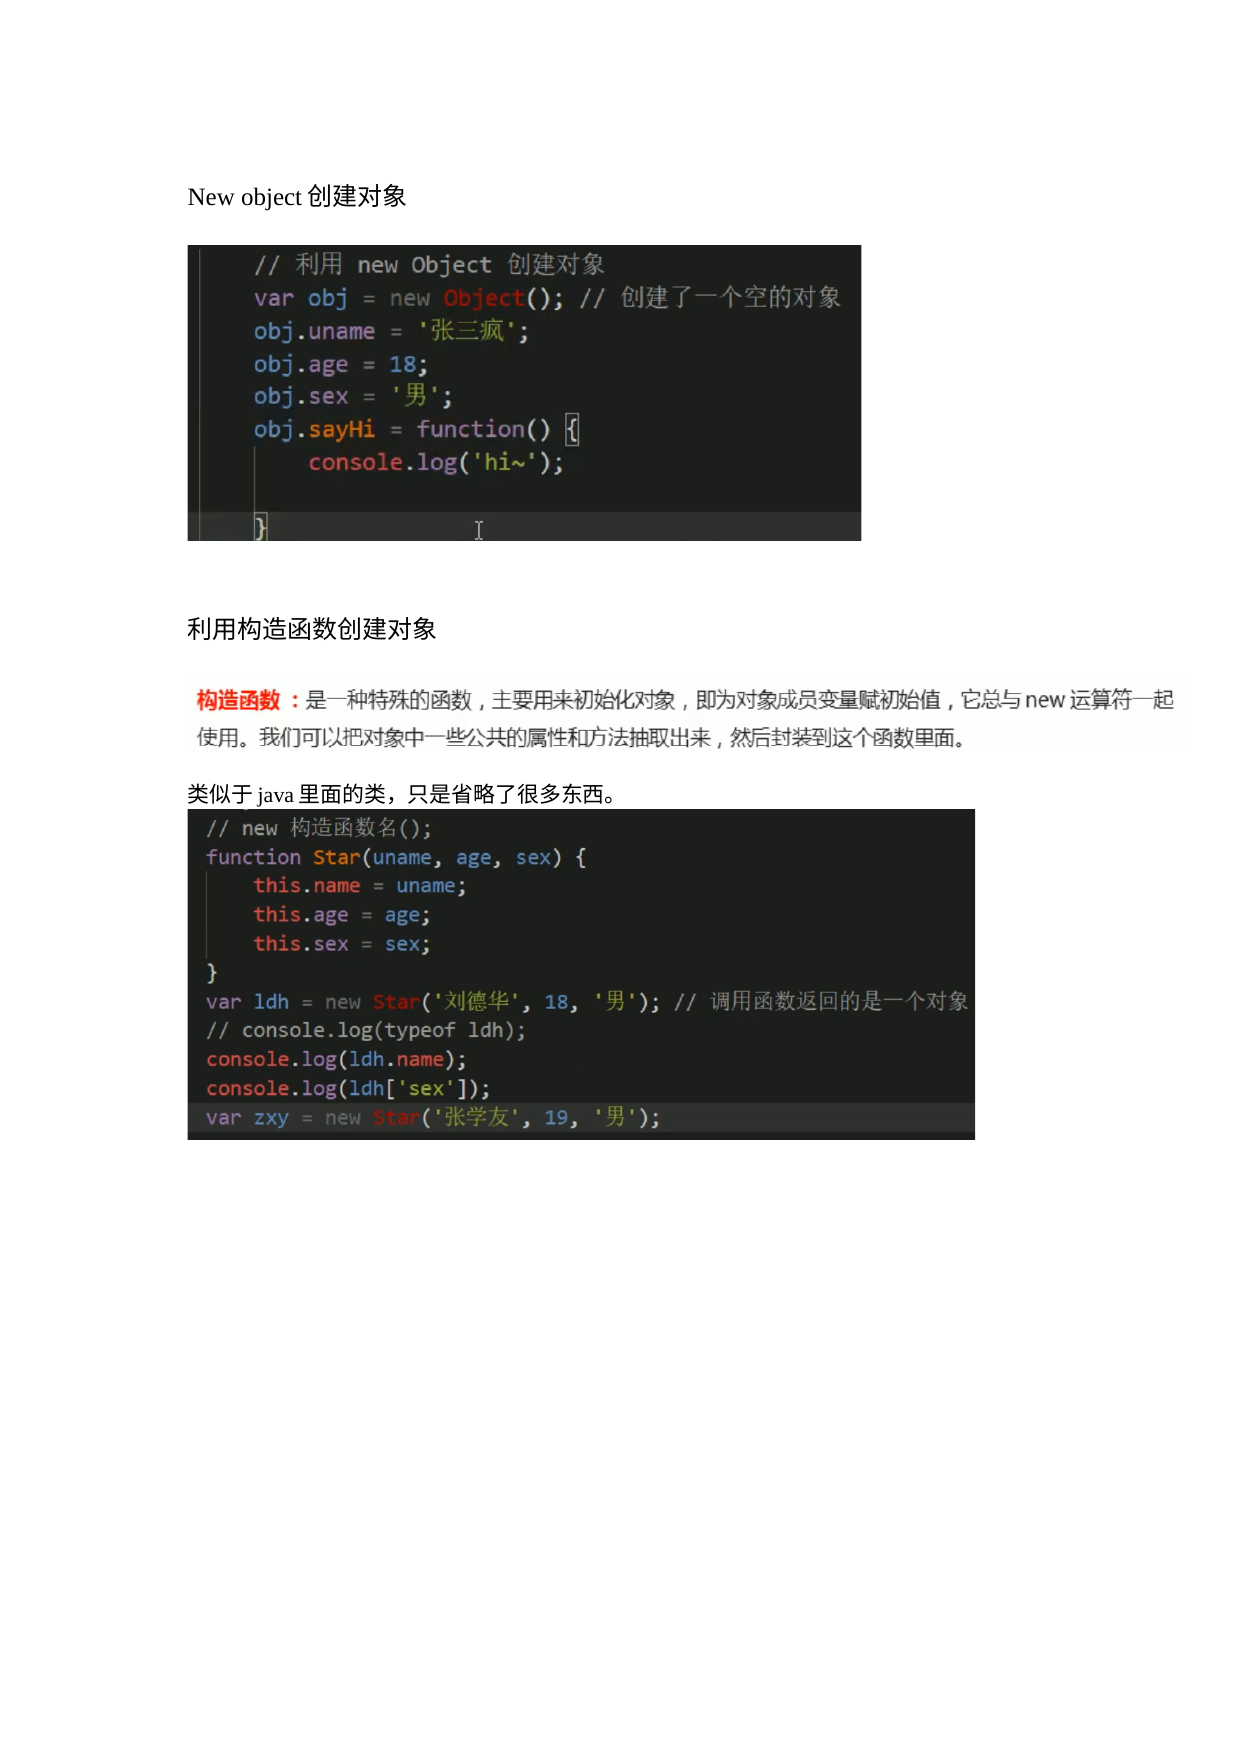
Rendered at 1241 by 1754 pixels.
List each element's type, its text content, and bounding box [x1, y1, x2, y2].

picture [187, 245, 862, 541]
picture [187, 679, 1186, 751]
subtitle 利用构造函数创建对象 [187, 596, 1053, 661]
picture [187, 809, 976, 1140]
subtitle New object创建对象 [187, 162, 1053, 227]
text 类似于java里面的类，只是省略了很多东西。 [187, 777, 1053, 809]
